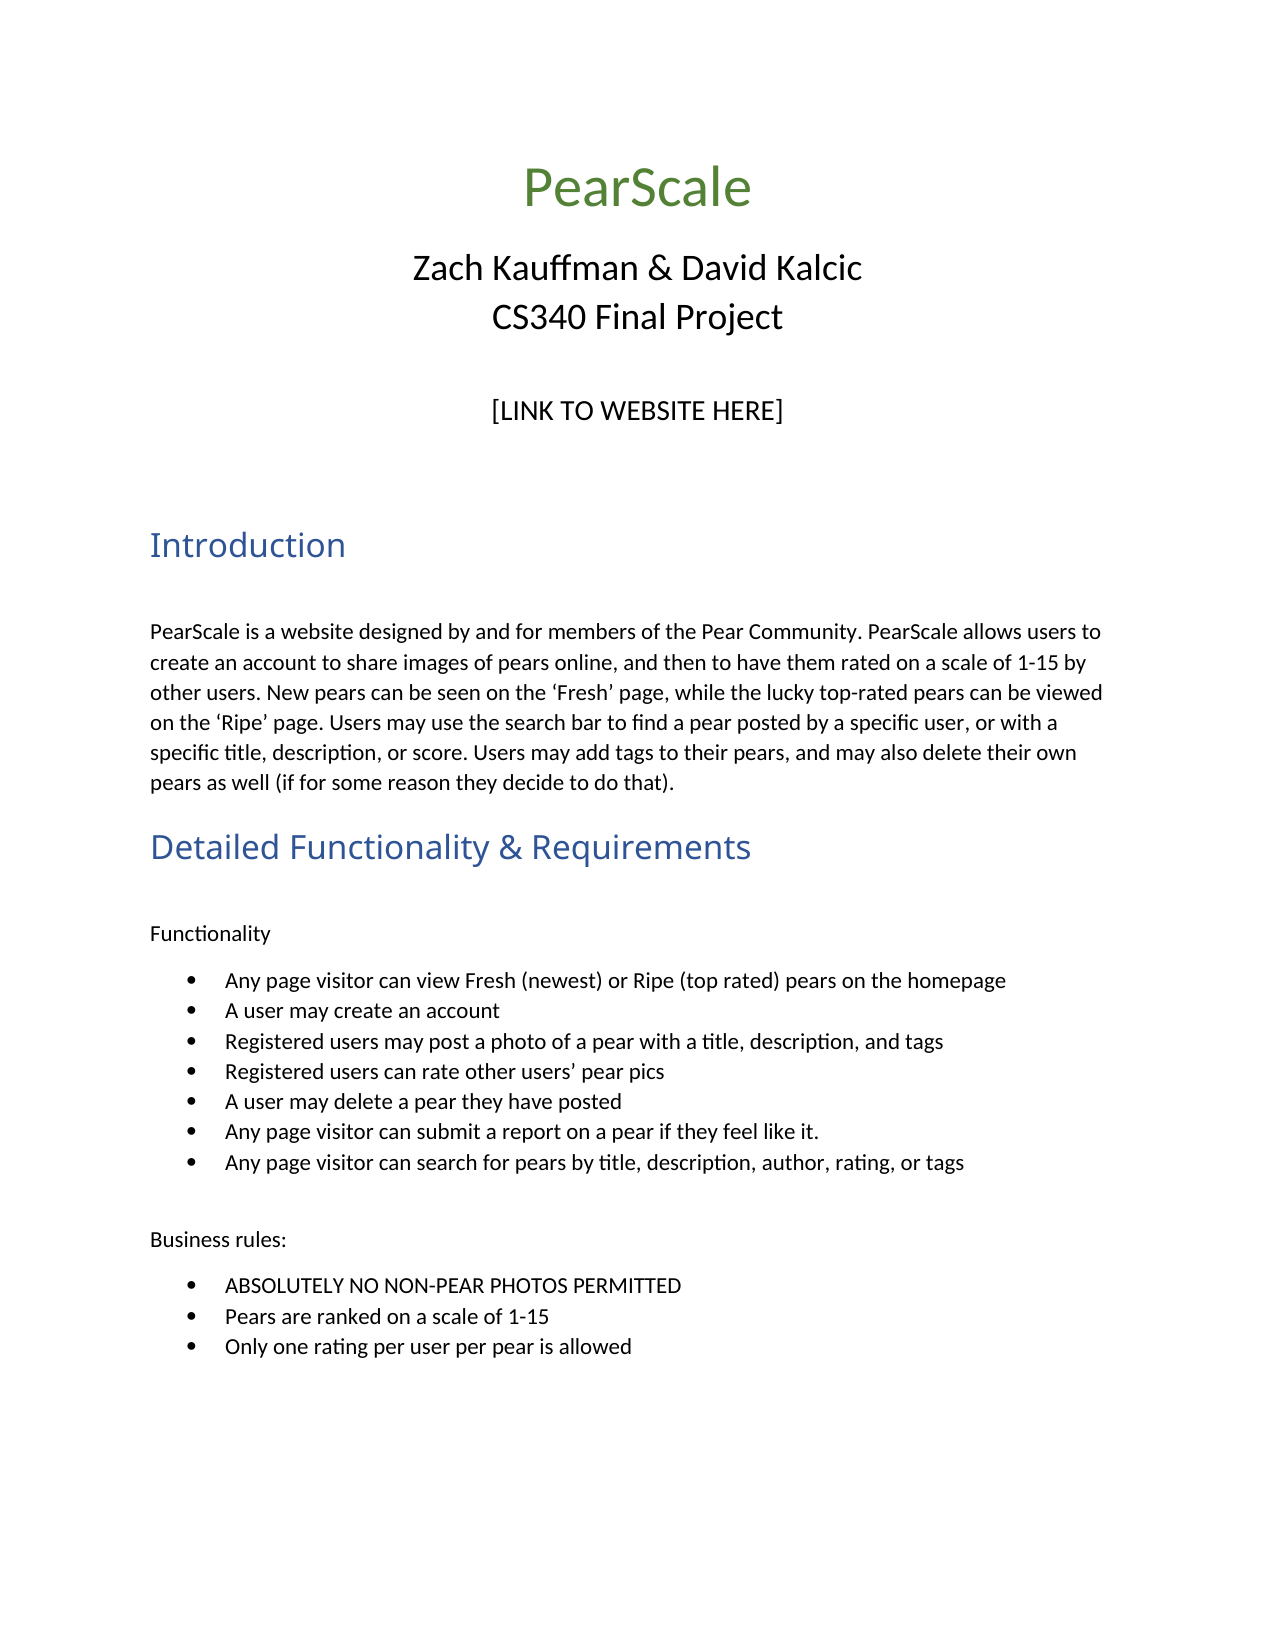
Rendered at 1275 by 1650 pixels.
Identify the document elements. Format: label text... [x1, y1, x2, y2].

text Functionality [150, 919, 1125, 947]
list A user may create an account [187, 997, 1125, 1024]
text CS340 Final Project [150, 293, 1125, 339]
list Any page visitor can view Fresh (newest) or Ripe (top rated) pears on the homepage [187, 966, 1125, 994]
list Any page visitor can submit a report on a pear if they feel like it. [187, 1117, 1125, 1145]
text Business rules: [150, 1225, 1125, 1253]
text [LINK TO WEBSITE HERE] [150, 392, 1125, 428]
subtitle Introduction [150, 522, 1125, 567]
subtitle Detailed Functionality & Requirements [150, 824, 1125, 869]
text PearScale [150, 150, 1125, 221]
text Zach Kauffman & David Kalcic [150, 243, 1125, 289]
list Registered users can rate other users’ pear pics [187, 1057, 1125, 1085]
list A user may delete a pear they have posted [187, 1087, 1125, 1115]
list ABSOLUTELY NO NON-PEAR PHOTOS PERMITTED [187, 1272, 1125, 1299]
list Pears are ranked on a scale of 1-15 [187, 1302, 1125, 1330]
list Any page visitor can search for pears by title, description, author, rating, or tags [187, 1148, 1125, 1176]
list Registered users may post a photo of a pear with a title, description, and tags [187, 1027, 1125, 1055]
list Only one rating per user per pear is allowed [187, 1332, 1125, 1360]
text PearScale is a website designed by and for members of the Pear Community. PearScale allows users to create an account to share images of pears online, and then to have them rated on a scale of 1-15 by other users. New pears can be seen on the ‘Fresh’ page, while the lucky top-rated pears can be viewed on the ‘Ripe’ page. Users may use the search bar to find a pear posted by a specific user, or with a specific title, description, or score. Users may add tags to their pears, and may also delete their own pears as well (if for some reason they decide to do that). [150, 617, 1125, 796]
